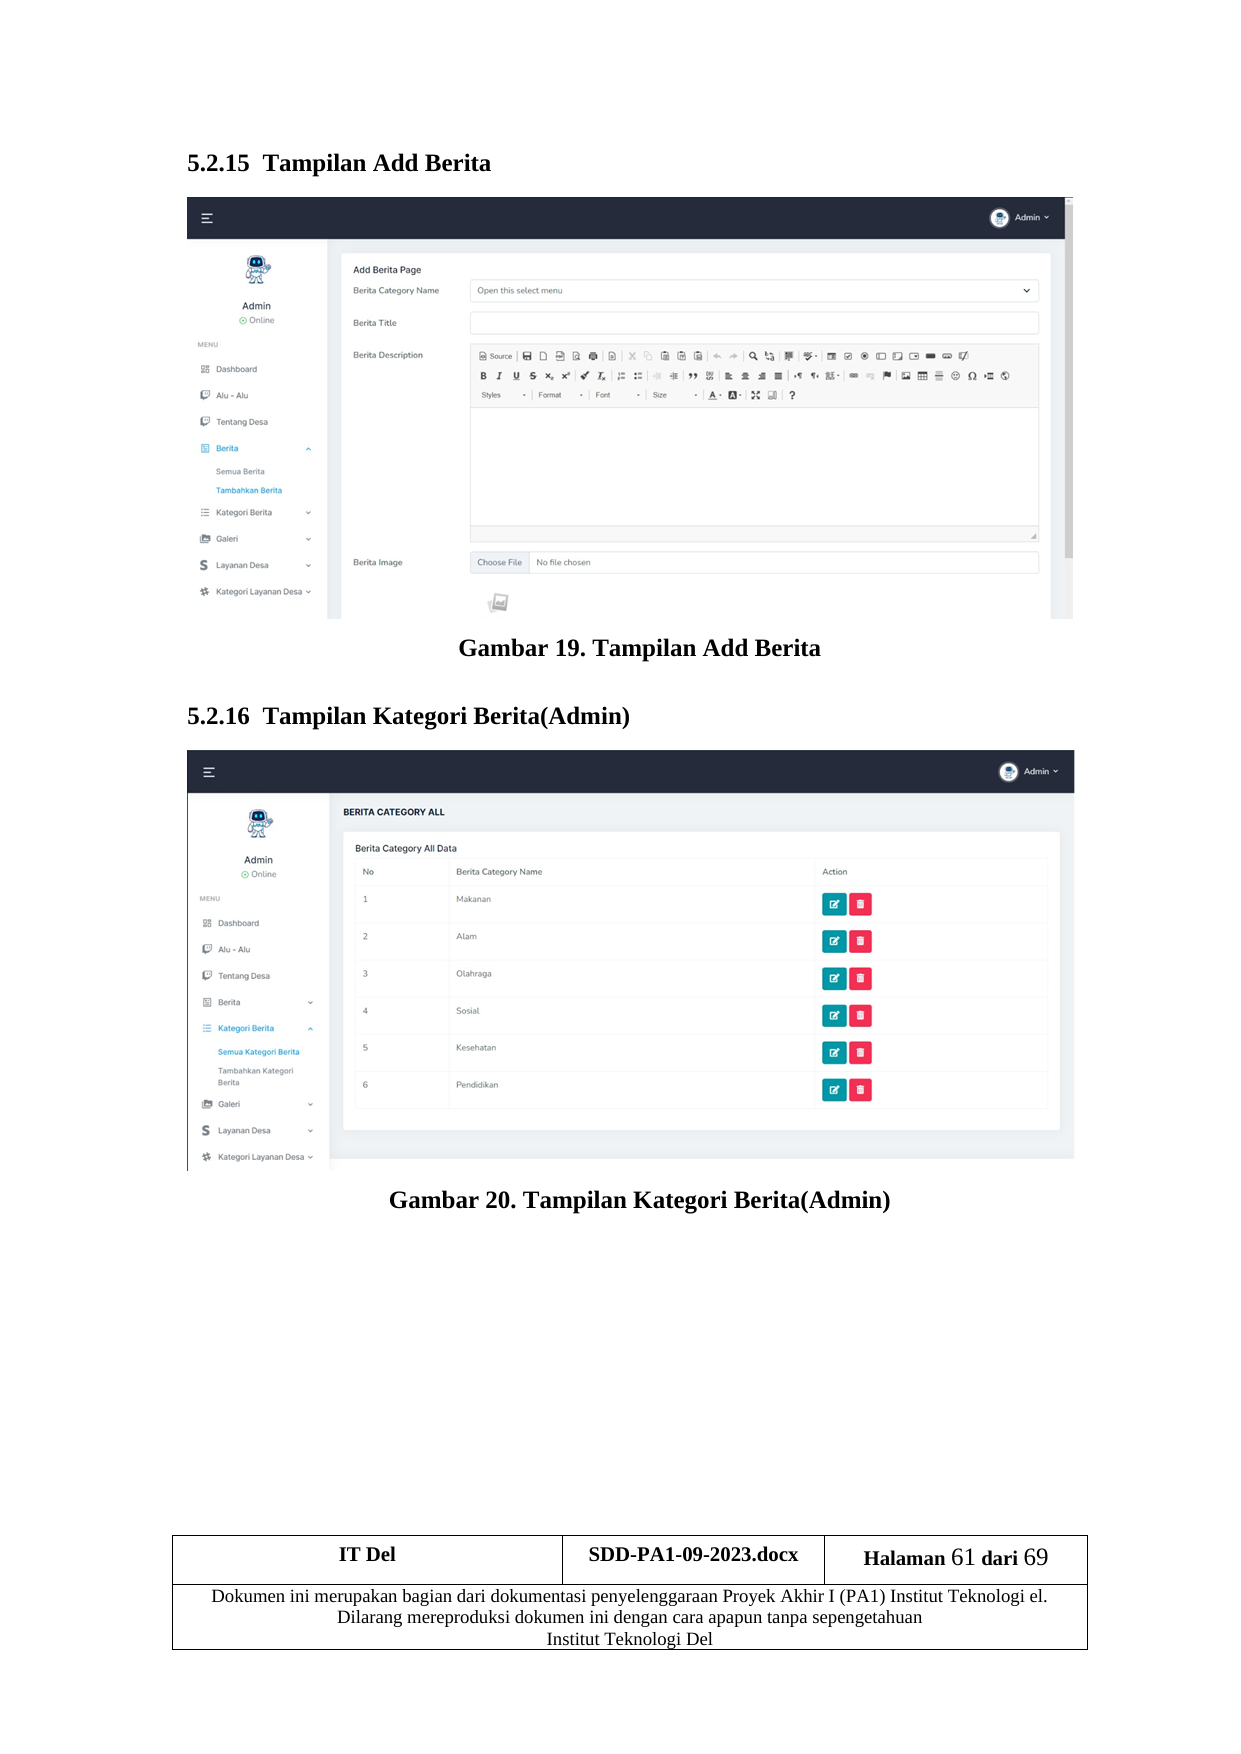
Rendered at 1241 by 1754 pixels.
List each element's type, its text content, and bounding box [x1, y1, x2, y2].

text Gambar 20. Tampilan Kategori Berita(Admin) [187, 1185, 1092, 1214]
picture [187, 750, 1075, 1171]
text Gambar 19. Tampilan Add Berita [187, 633, 1092, 662]
subtitle Tampilan Kategori Berita(Admin) [187, 701, 1092, 730]
subtitle Tampilan Add Berita [187, 148, 1092, 176]
picture [187, 197, 1073, 619]
